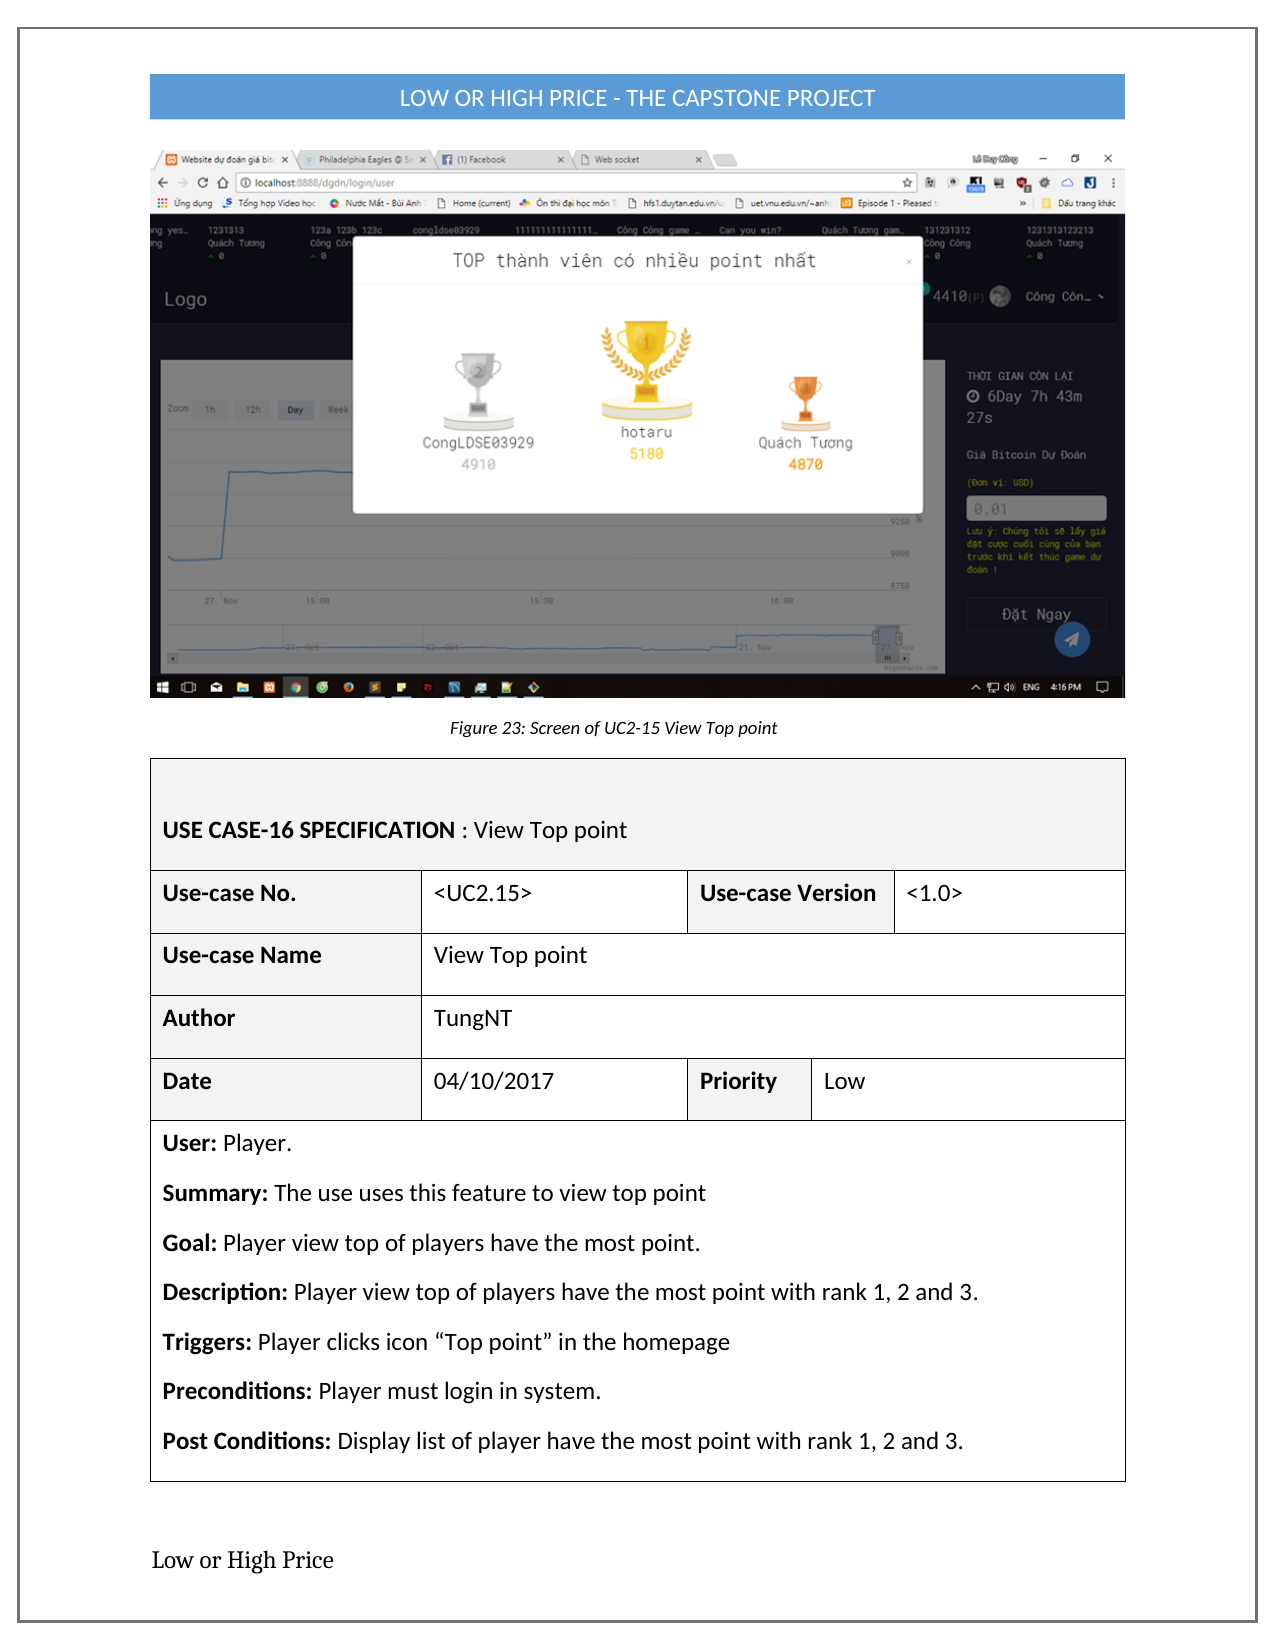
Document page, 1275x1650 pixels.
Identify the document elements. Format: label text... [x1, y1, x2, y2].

picture [150, 150, 1125, 698]
table_cell Author [151, 996, 421, 1058]
table_cell <1.0> [895, 871, 1125, 933]
table_cell Date [151, 1059, 421, 1120]
table_cell Use-case Name [151, 934, 421, 995]
table_header USE CASE-16 SPECIFICATION : View Top point [151, 759, 1125, 870]
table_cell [151, 1121, 1125, 1481]
table_cell View Top point [422, 934, 1125, 995]
table_cell Use-case No. [151, 871, 421, 933]
table_cell Low [812, 1059, 1125, 1120]
table_cell <UC2.15> [422, 871, 687, 933]
table_cell TungNT [422, 996, 1125, 1058]
text Figure 23: Screen of UC2-15 View Top point [375, 716, 1125, 739]
table_cell Priority [688, 1059, 811, 1120]
table_cell 04/10/2017 [422, 1059, 687, 1120]
table_cell Use-case Version [688, 871, 894, 933]
